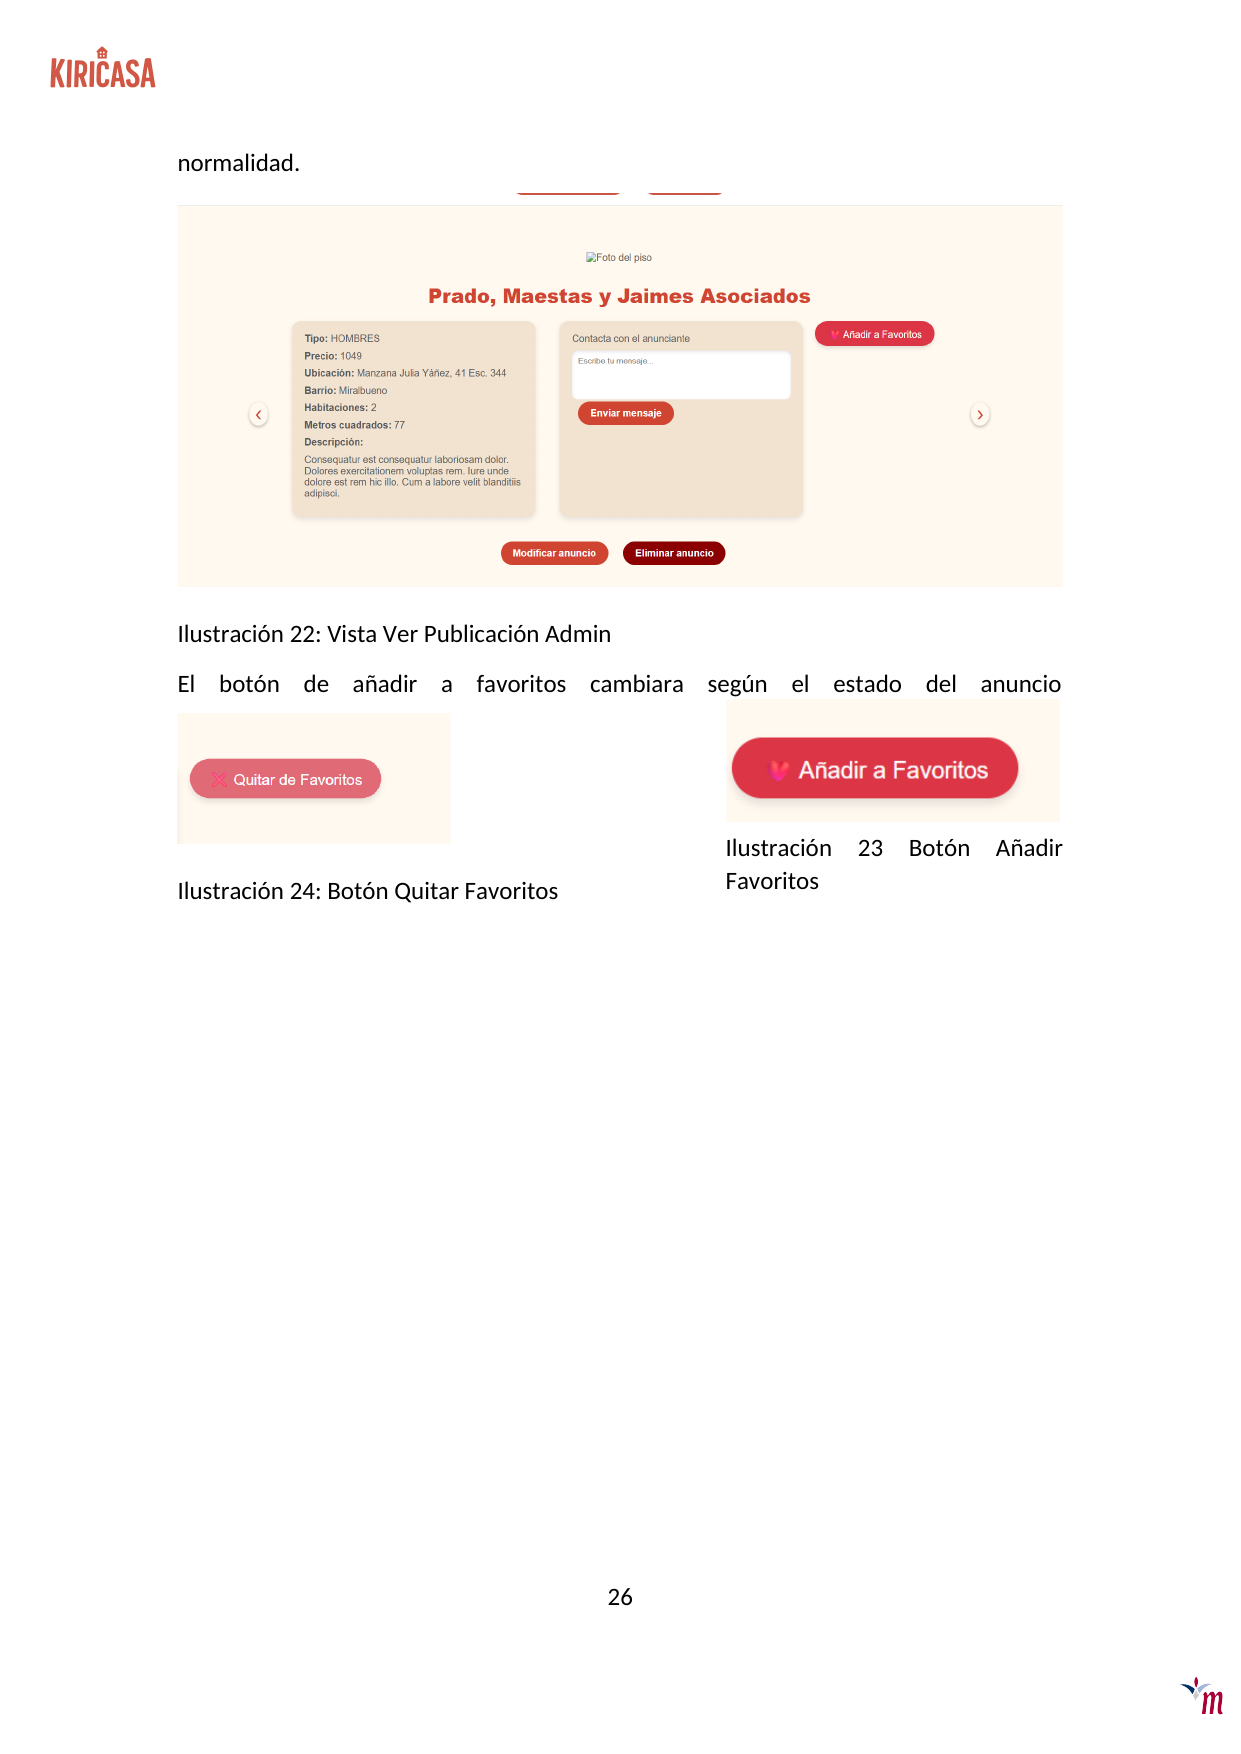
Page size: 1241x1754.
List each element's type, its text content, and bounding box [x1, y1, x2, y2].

picture [1168, 1665, 1241, 1732]
picture [177, 193, 1063, 587]
picture [46, 40, 156, 94]
text Ilustración 22: Vista Ver Publicación Admin [177, 618, 1063, 649]
picture [725, 699, 1060, 821]
text Ilustración 24: Botón Quitar Favoritos [177, 875, 1063, 906]
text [177, 148, 1063, 193]
picture [177, 713, 451, 844]
